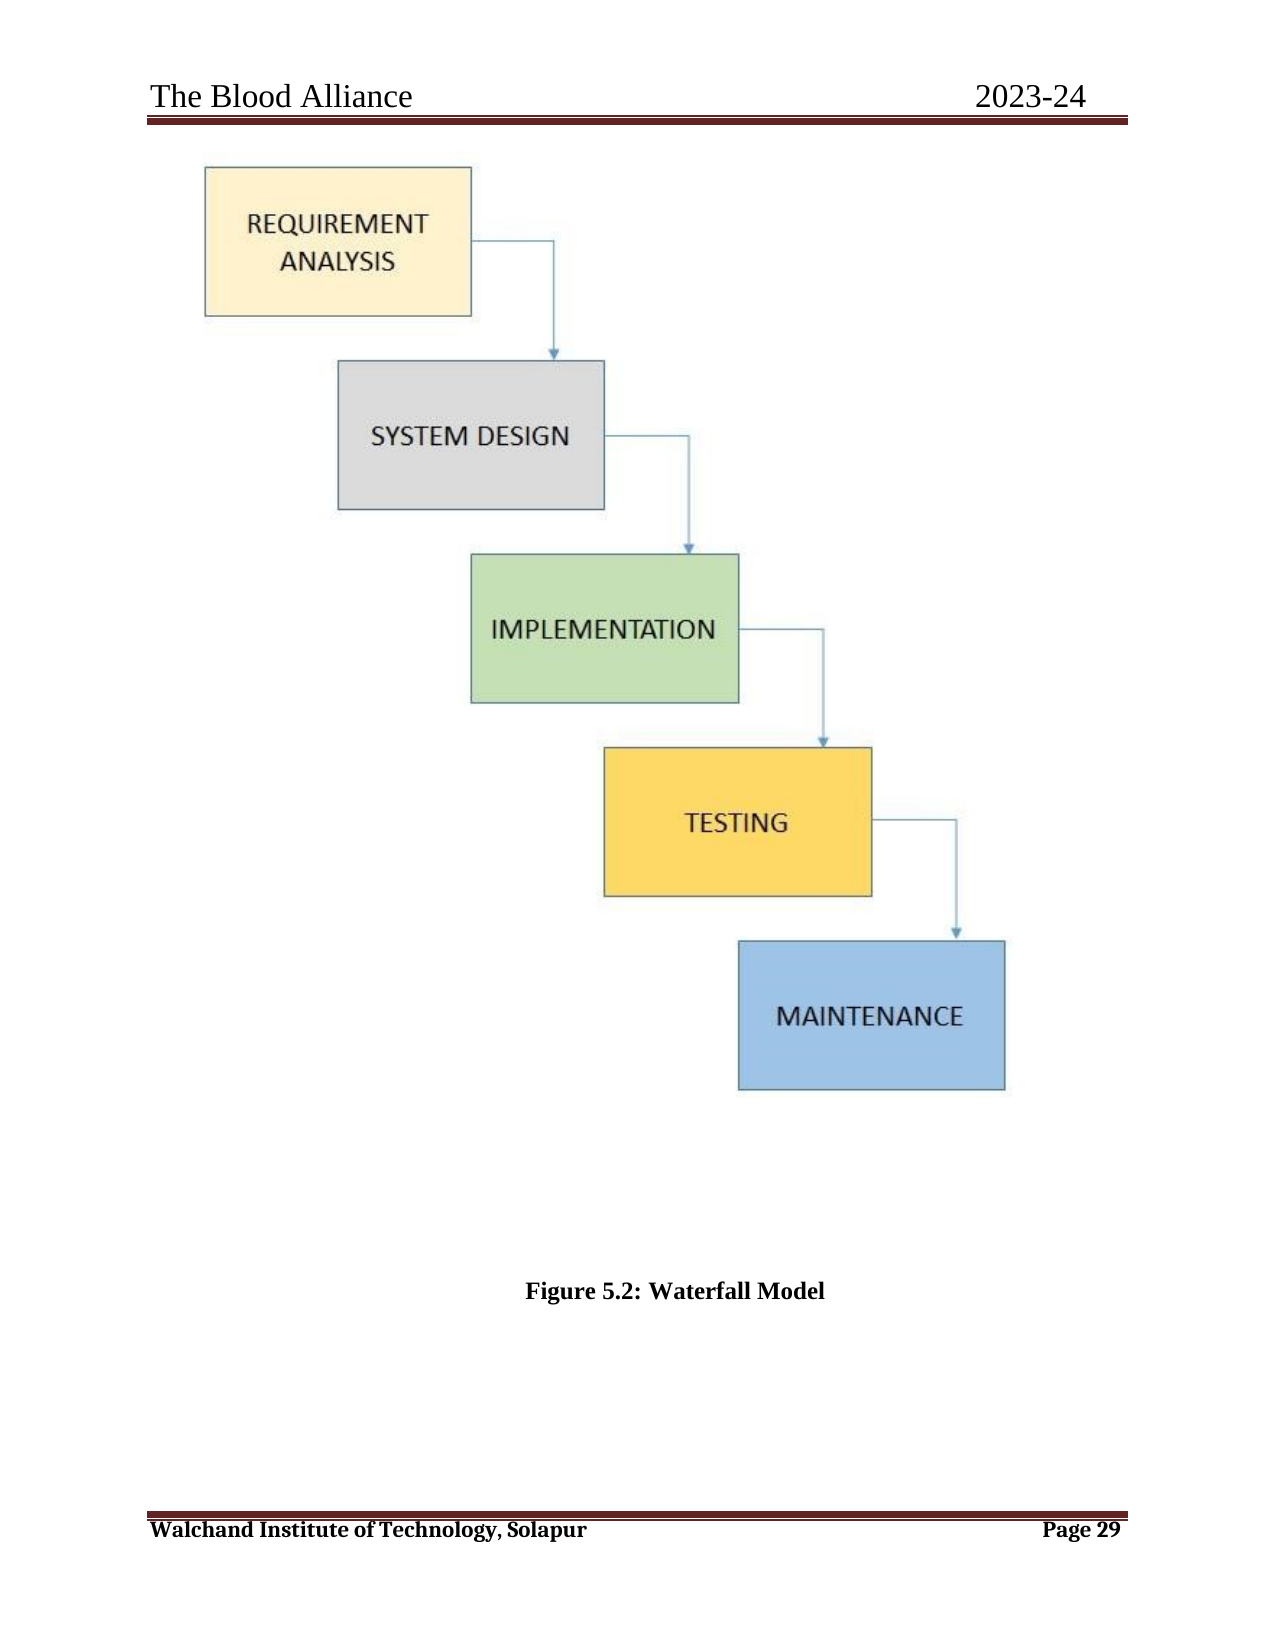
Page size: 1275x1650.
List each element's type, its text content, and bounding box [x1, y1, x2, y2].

picture [157, 151, 1133, 1121]
subtitle Figure 5.2: Waterfall Model [209, 1276, 1141, 1305]
